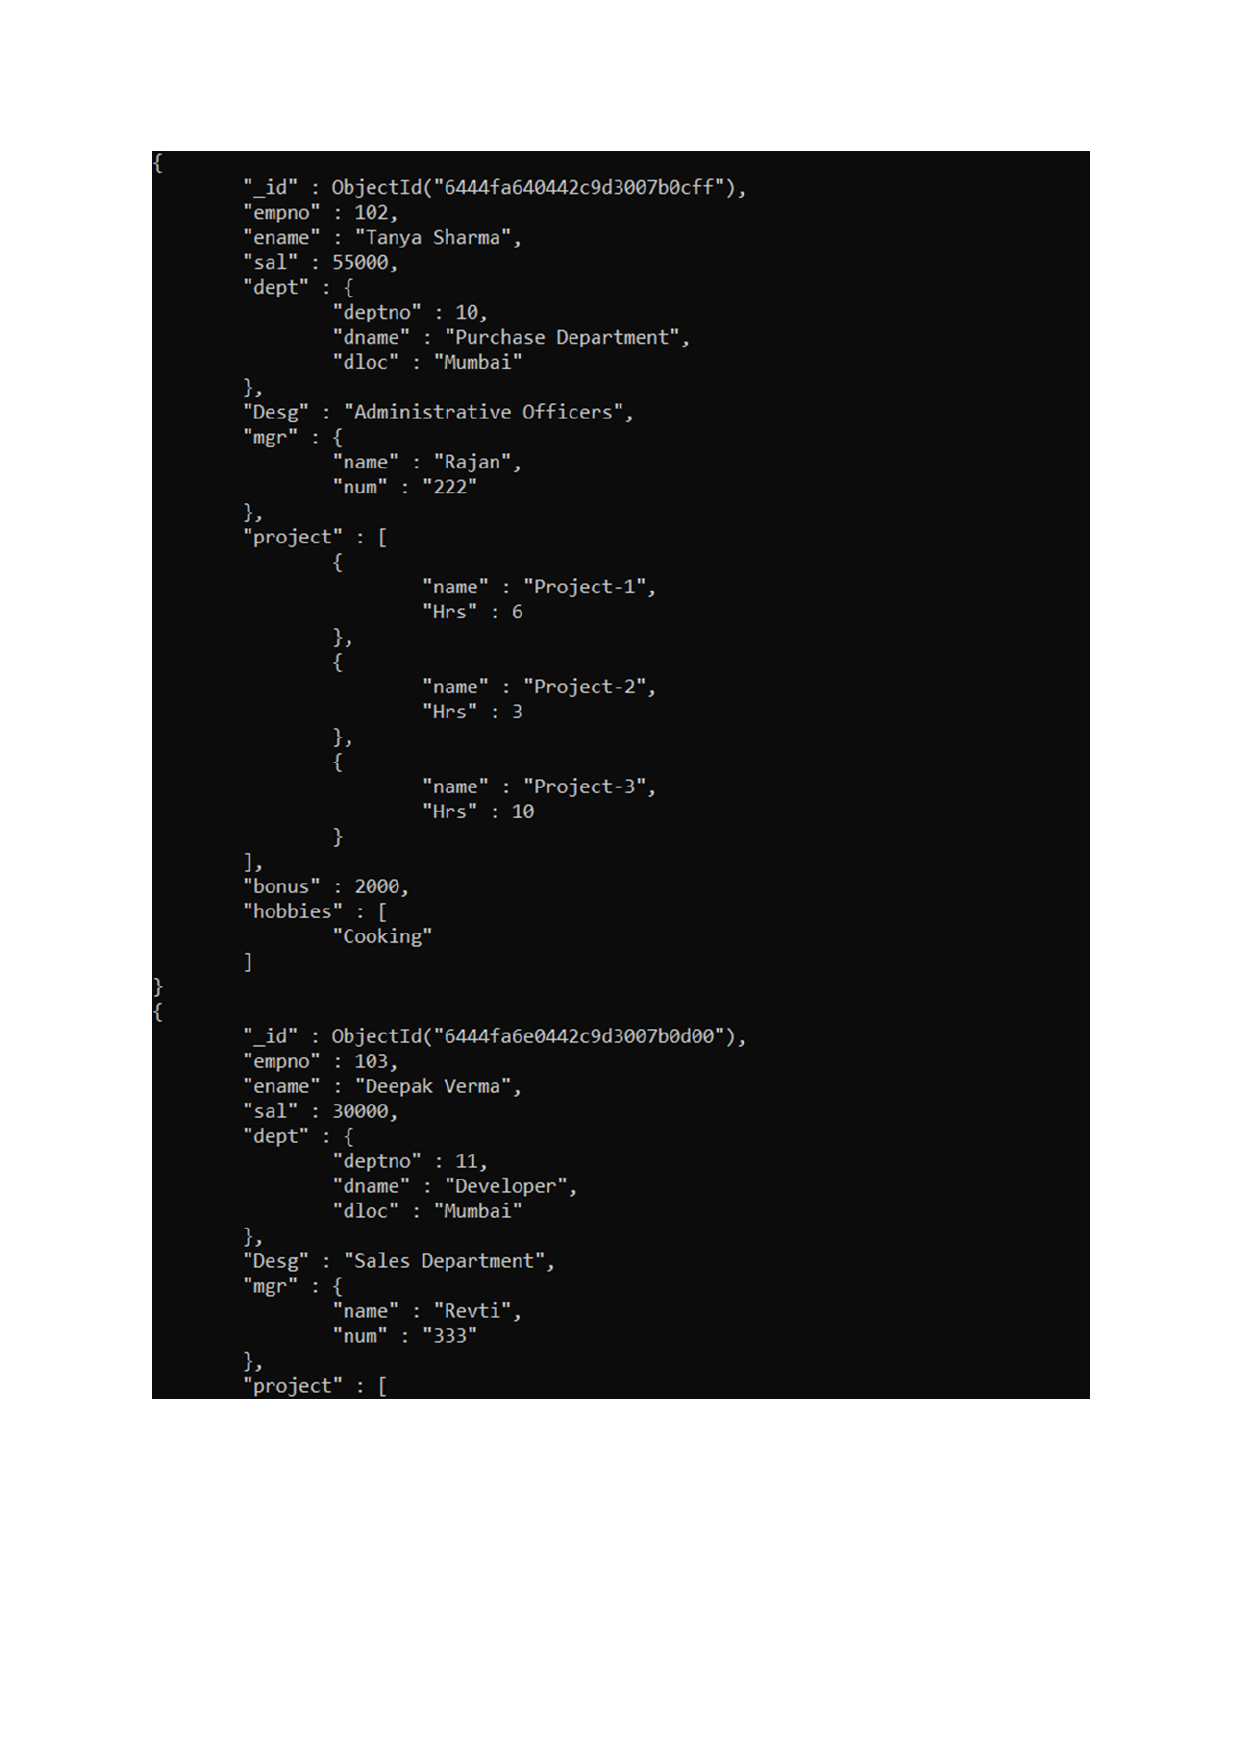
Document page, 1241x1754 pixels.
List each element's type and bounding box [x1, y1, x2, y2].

picture [150, 150, 1091, 1400]
